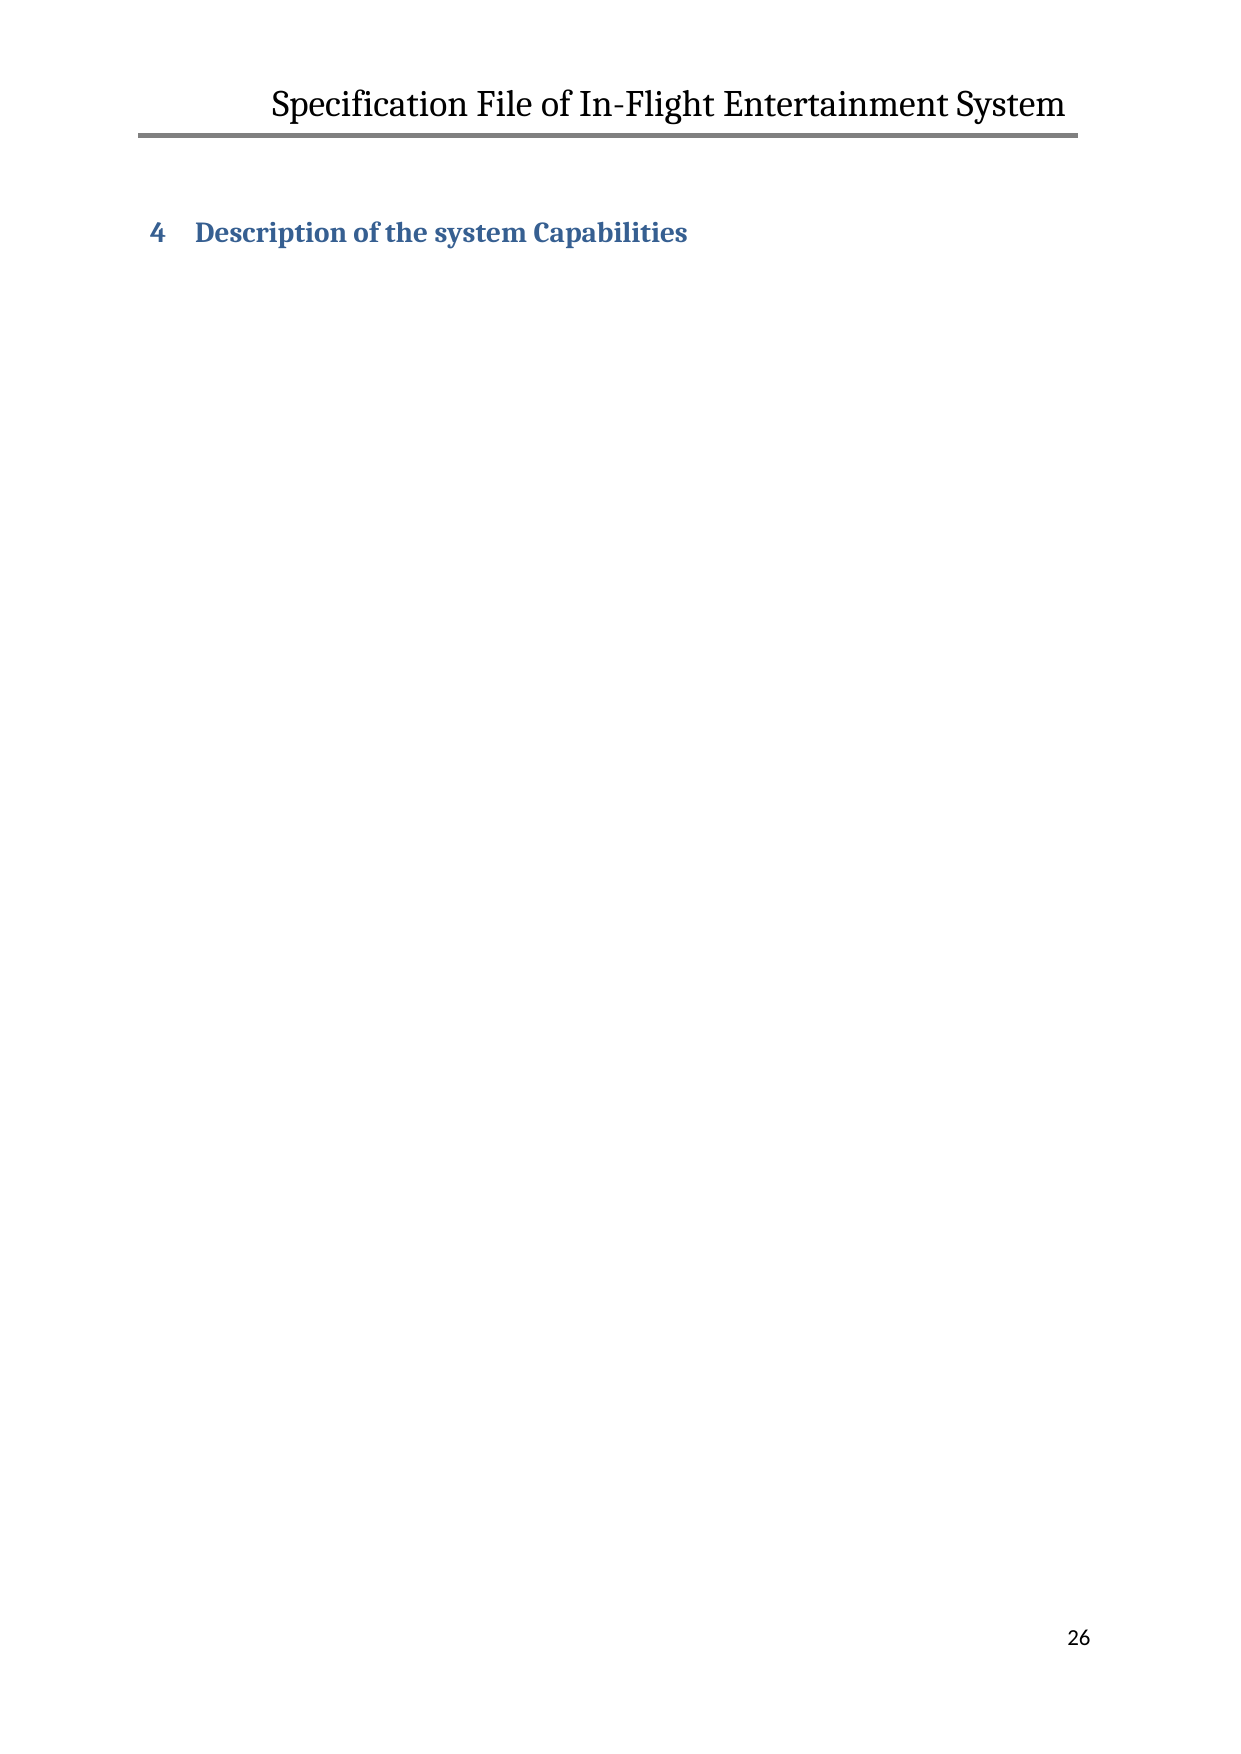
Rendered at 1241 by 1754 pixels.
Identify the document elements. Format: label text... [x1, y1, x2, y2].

subtitle Description of the system Capabilities [150, 216, 1090, 249]
